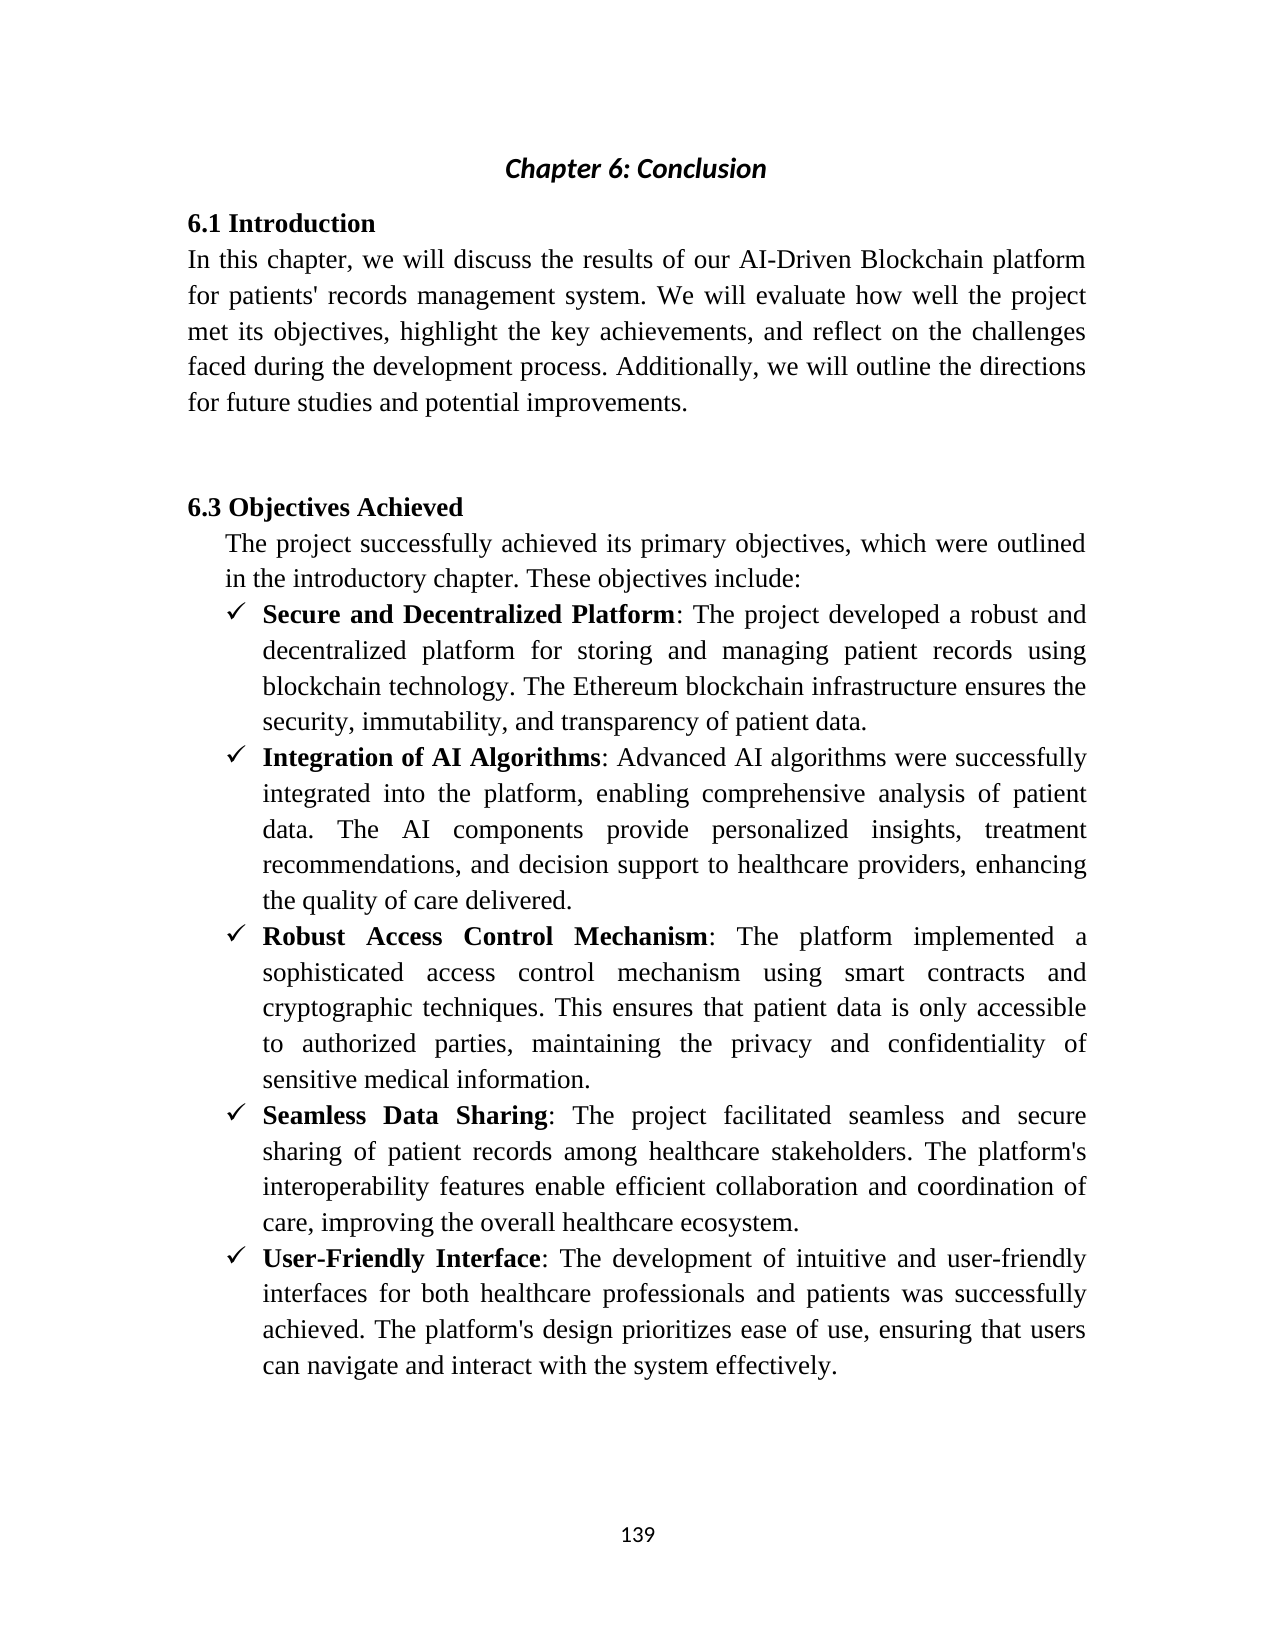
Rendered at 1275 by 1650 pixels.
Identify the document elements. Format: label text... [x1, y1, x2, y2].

list Seamless Data Sharing: The project facilitated seamless and secure sharing of patient records among healthcare stakeholders. The platform's interoperability features enable efficient collaboration and coordination of care, improving the overall healthcare ecosystem. [225, 1099, 1087, 1237]
list The project successfully achieved its primary objectives, which were outlined in the introductory chapter. These objectives include: [225, 527, 1087, 594]
list User-Friendly Interface: The development of intuitive and user-friendly interfaces for both healthcare professionals and patients was successfully achieved. The platform's design prioritizes ease of use, ensuring that users can navigate and interact with the system effectively. [225, 1242, 1087, 1380]
subtitle 6.3 Objectives Achieved [187, 491, 1087, 522]
text In this chapter, we will discuss the results of our AI-Driven Blockchain platform for patients' records management system. We will evaluate how well the project met its objectives, highlight the key achievements, and reflect on the challenges faced during the development process. Additionally, we will outline the directions for future studies and potential improvements. [187, 243, 1087, 417]
text Chapter 6: Conclusion [187, 150, 1087, 186]
list Robust Access Control Mechanism: The platform implemented a sophisticated access control mechanism using smart contracts and cryptographic techniques. This ensures that patient data is only accessible to authorized parties, maintaining the privacy and confidentiality of sensitive medical information. [225, 920, 1087, 1094]
subtitle 6.1 Introduction [187, 208, 1087, 239]
list Secure and Decentralized Platform: The project developed a robust and decentralized platform for storing and managing patient records using blockchain technology. The Ethereum blockchain infrastructure ensures the security, immutability, and transparency of patient data. [225, 598, 1087, 737]
list Integration of AI Algorithms: Advanced AI algorithms were successfully integrated into the platform, enabling comprehensive analysis of patient data. The AI components provide personalized insights, treatment recommendations, and decision support to healthcare providers, enhancing the quality of care delivered. [225, 741, 1087, 915]
